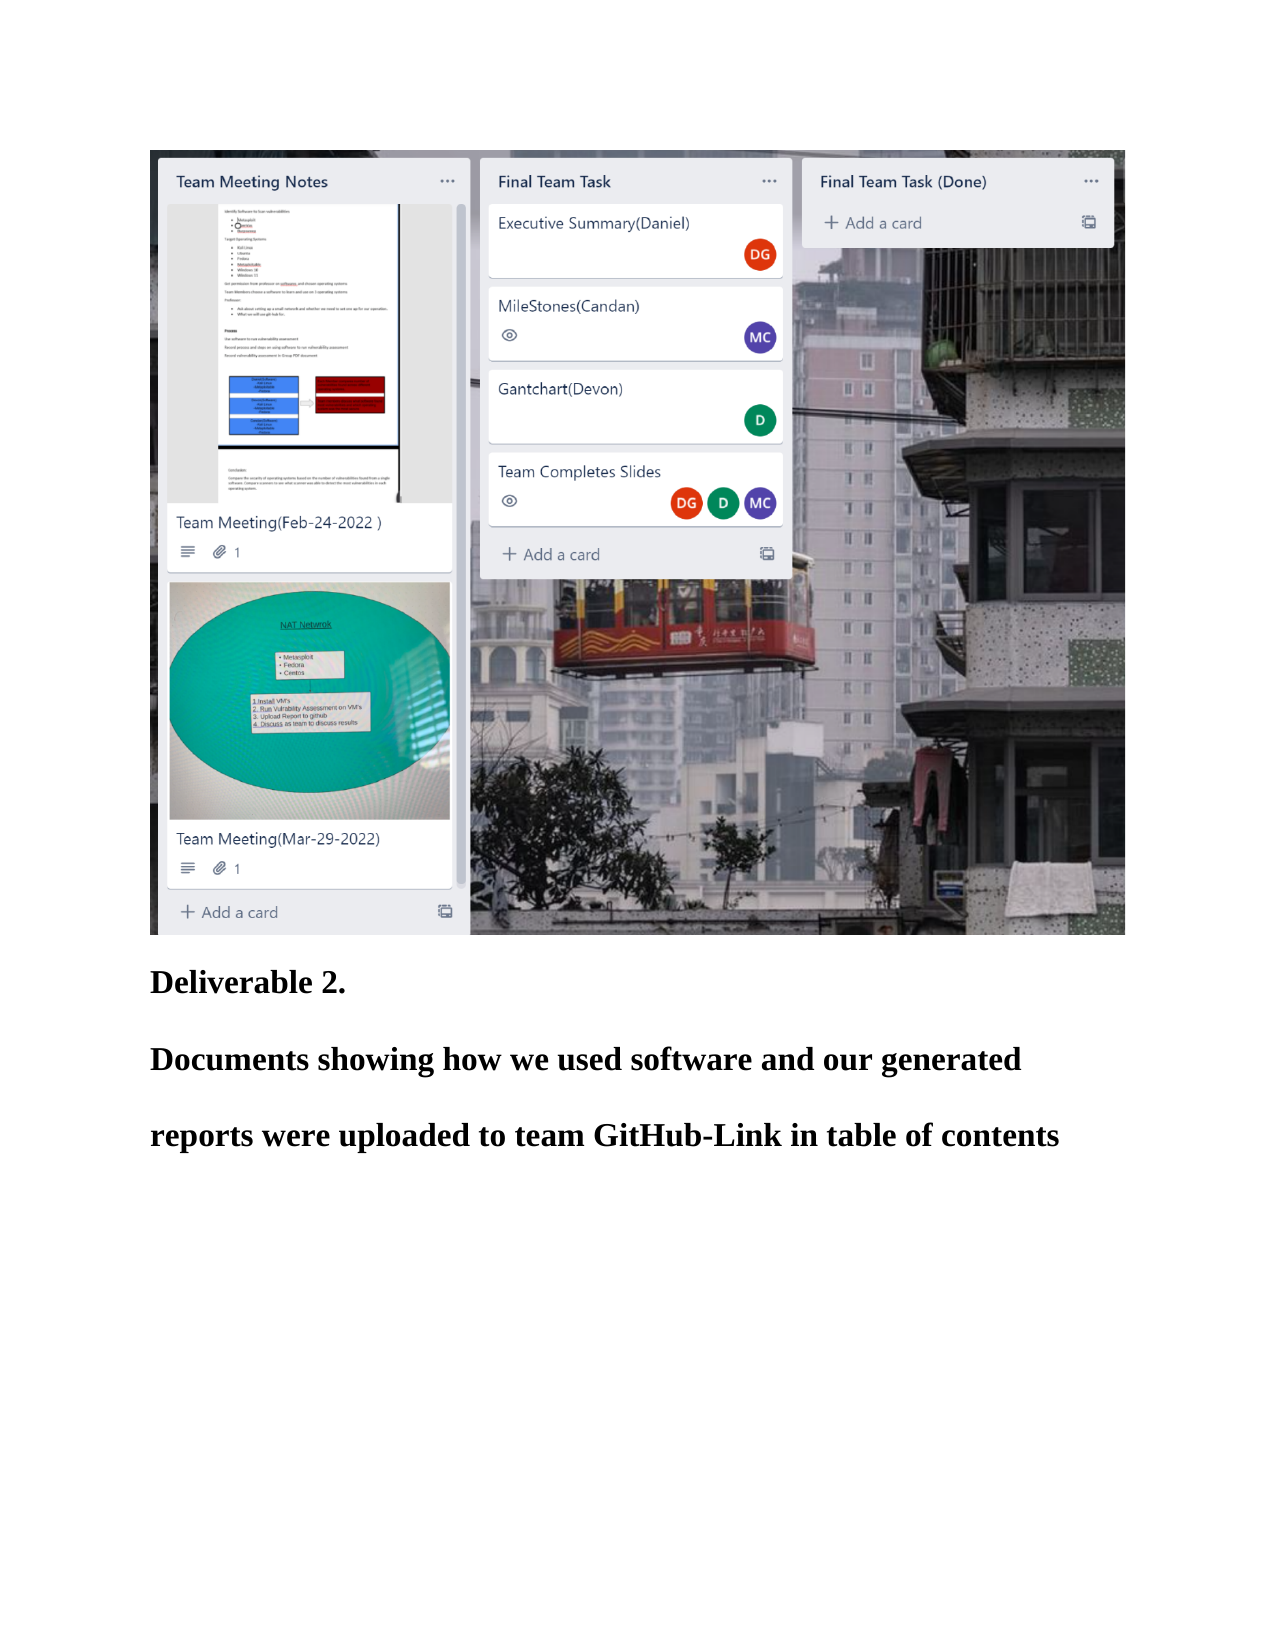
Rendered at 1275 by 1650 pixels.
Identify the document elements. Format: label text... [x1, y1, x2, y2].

picture [150, 150, 1125, 935]
text Deliverable 2. [150, 962, 1125, 1001]
text Documents showing how we used software and our generated reports were uploaded to team GitHub-Link in table of contents [150, 1039, 1125, 1154]
